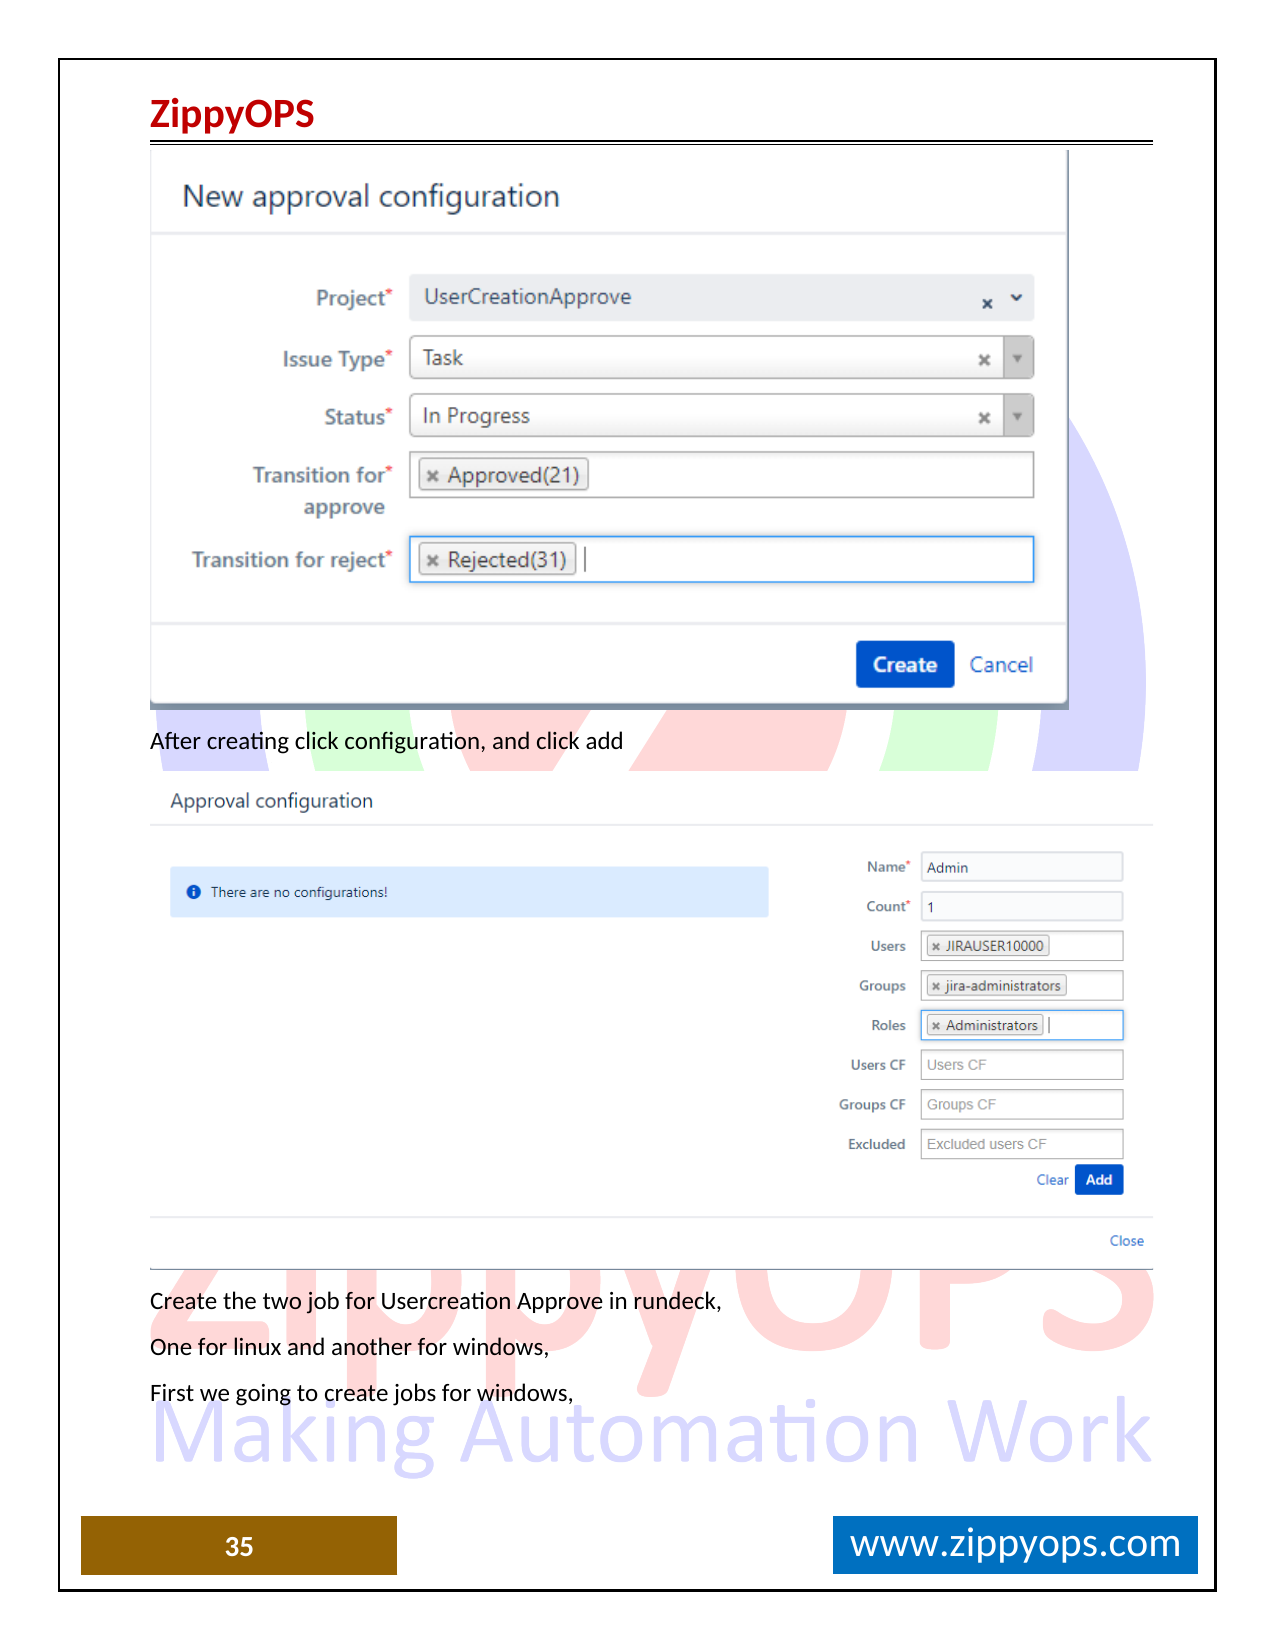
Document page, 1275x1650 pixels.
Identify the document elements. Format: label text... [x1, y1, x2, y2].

text After creating click configuration, and click add [150, 725, 1153, 755]
picture [150, 150, 1069, 710]
picture [150, 771, 1154, 1270]
text Create the two job for Usercreation Approve in rundeck, [150, 1285, 1153, 1316]
text One for linux and another for windows, [150, 1331, 1153, 1362]
text First we going to create jobs for windows, [150, 1377, 1153, 1408]
